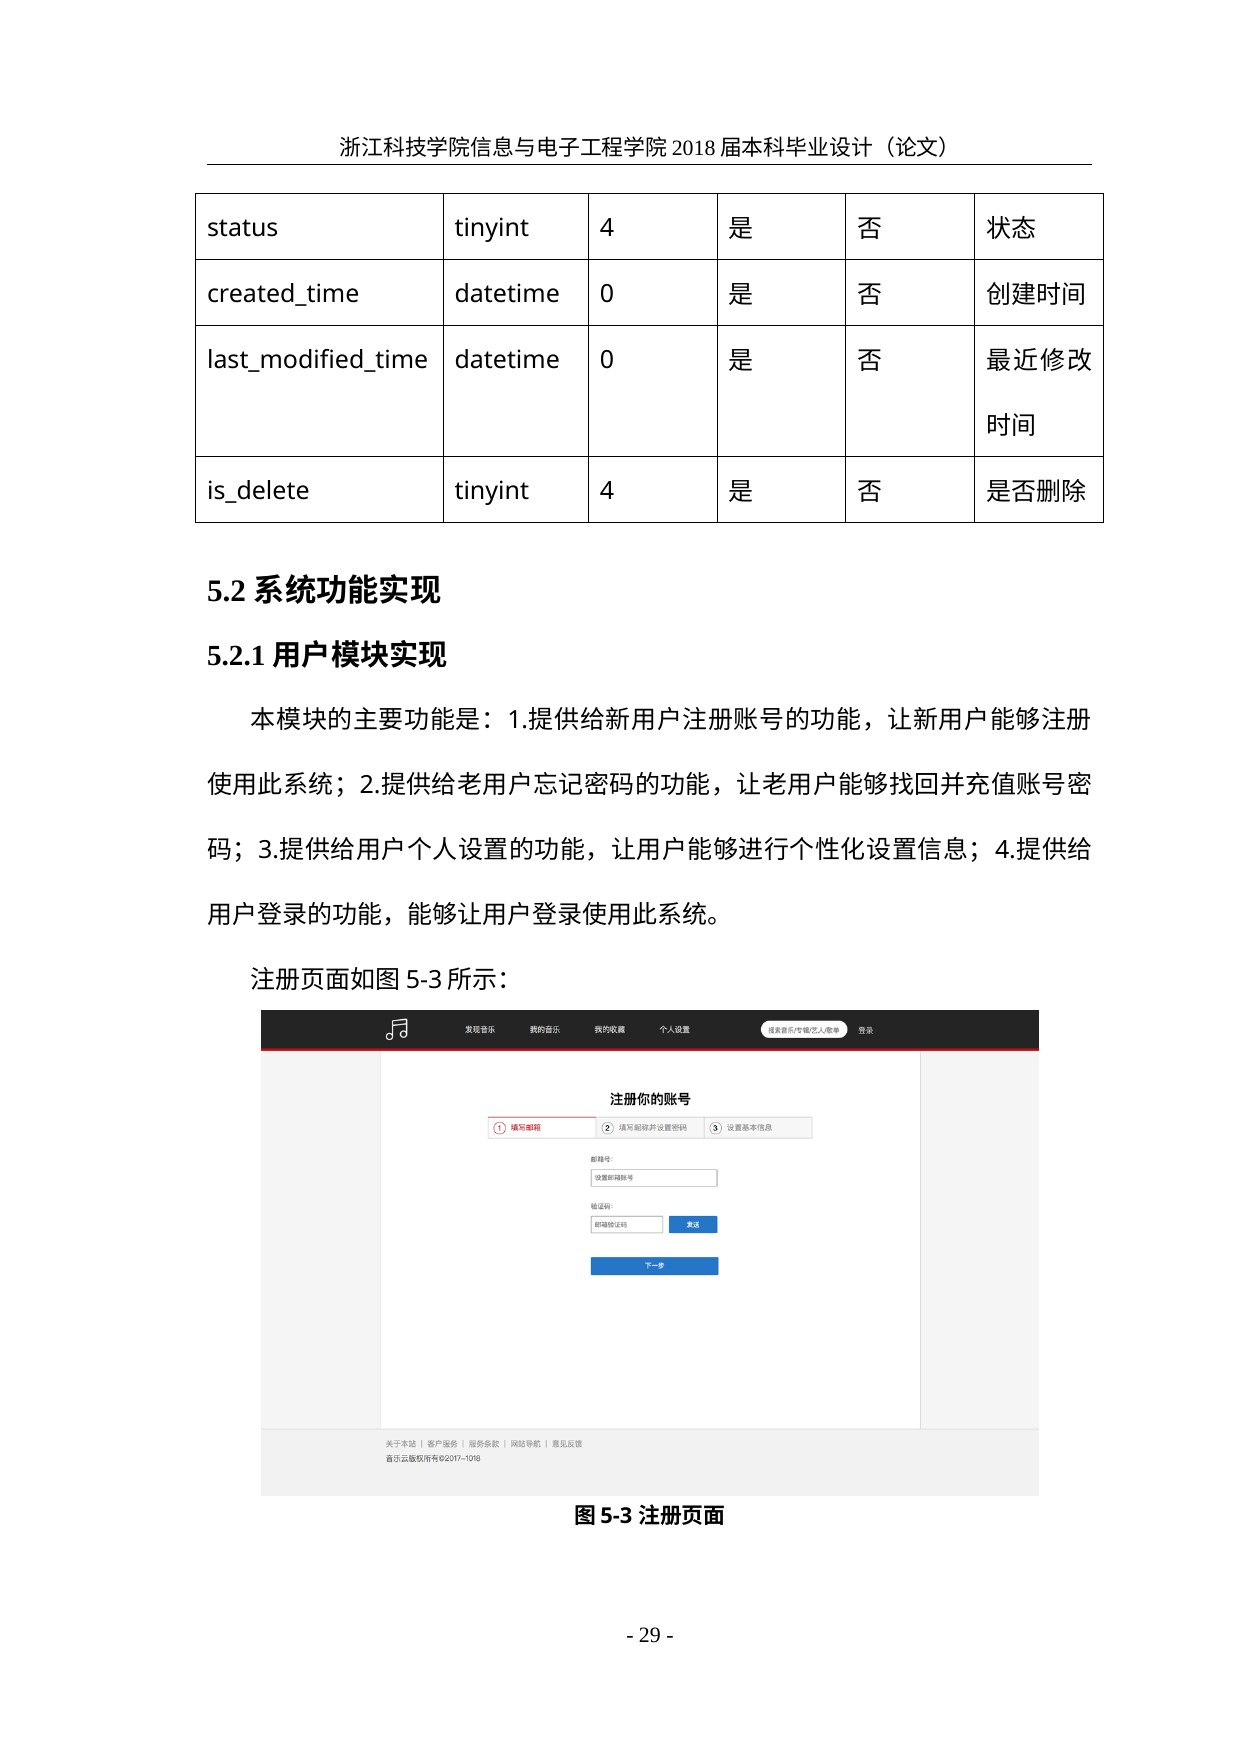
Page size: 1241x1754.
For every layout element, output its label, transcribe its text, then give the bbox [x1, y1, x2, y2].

text 图5-3 注册页面 [207, 1498, 1092, 1531]
table_cell 0 [589, 260, 717, 325]
table_cell 是否删除 [975, 457, 1103, 522]
table_cell tinyint [444, 194, 588, 259]
table_cell status [196, 194, 443, 259]
table_cell 否 [846, 326, 974, 456]
text 5.2.1 用户模块实现 [207, 621, 1092, 686]
table_cell 否 [846, 260, 974, 325]
text 5.2 系统功能实现 [207, 556, 1092, 621]
text 注册页面如图5-3所示： [207, 946, 1092, 1011]
table_cell datetime [444, 326, 588, 456]
table_cell tinyint [444, 457, 588, 522]
table_cell 0 [589, 326, 717, 456]
table_cell created_time [196, 260, 443, 325]
table_cell 是 [718, 457, 845, 522]
table_cell 是 [718, 260, 845, 325]
table_cell 状态 [975, 194, 1103, 259]
table_cell 4 [589, 194, 717, 259]
table_cell 是 [718, 194, 845, 259]
table_cell datetime [444, 260, 588, 325]
table_cell last_modified_time [196, 326, 443, 456]
table_cell 创建时间 [975, 260, 1103, 325]
table_cell 最近修改时间 [975, 326, 1103, 456]
table_cell 否 [846, 194, 974, 259]
text 本模块的主要功能是：1.提供给新用户注册账号的功能，让新用户能够注册使用此系统；2.提供给老用户忘记密码的功能，让老用户能够找回并充值账号密码；3.提供给用户个人设置的功能，让用户能够进行个性化设置信息；4.提供给用户登录的功能，能够让用户登录使用此系统。 [207, 686, 1092, 946]
table_cell 是 [718, 326, 845, 456]
table_cell 否 [846, 457, 974, 522]
table_cell is_delete [196, 457, 443, 522]
table_cell 4 [589, 457, 717, 522]
picture [261, 1010, 1039, 1496]
